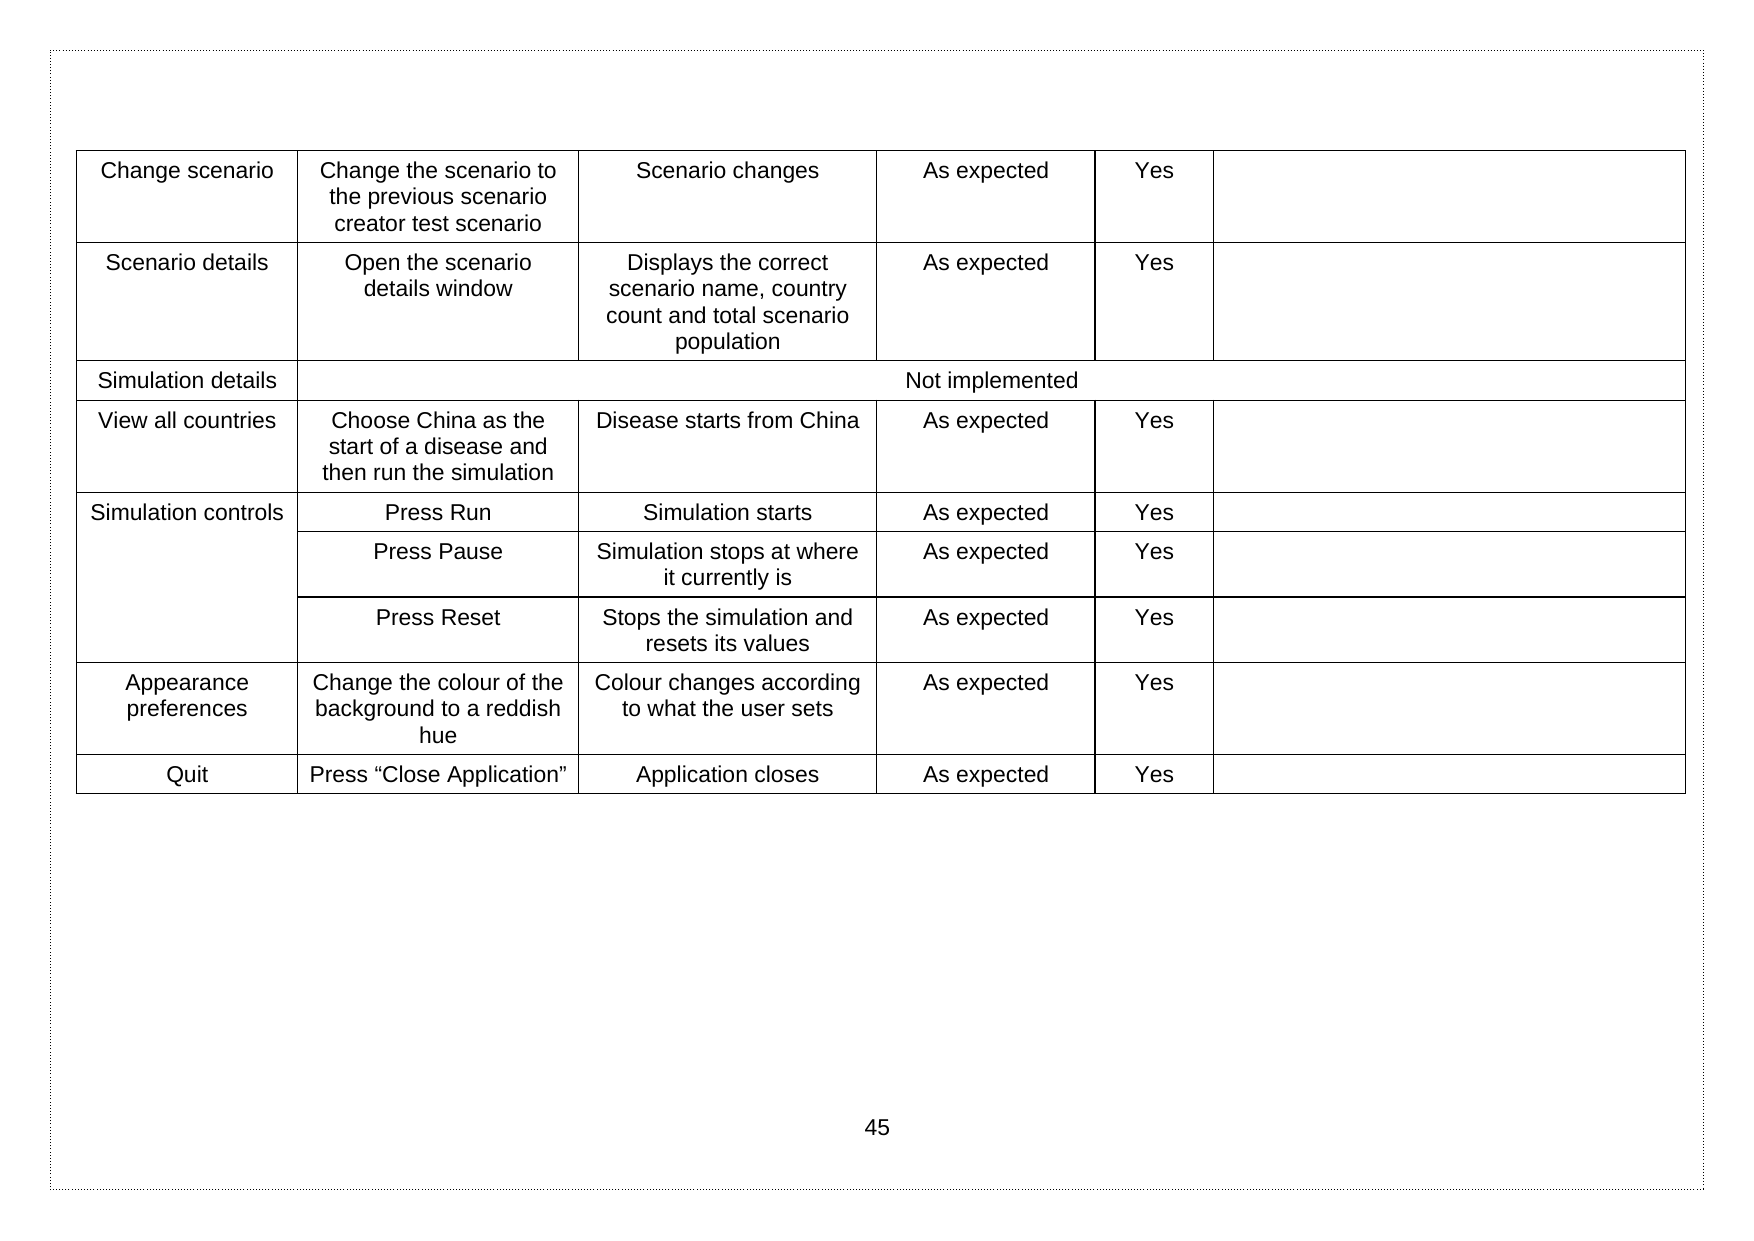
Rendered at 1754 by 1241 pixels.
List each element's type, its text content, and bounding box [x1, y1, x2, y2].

table_cell As expected [877, 598, 1094, 662]
table_cell [1214, 663, 1685, 754]
table_cell Yes [1096, 663, 1213, 754]
table_cell Change the scenario to the previous scenario creator test scenario [298, 151, 578, 242]
table_cell Yes [1096, 755, 1213, 793]
table_cell Yes [1096, 598, 1213, 662]
table_cell Yes [1096, 243, 1213, 360]
table_cell Press Run [298, 493, 578, 531]
table_cell [1214, 151, 1685, 242]
table_cell Yes [1096, 401, 1213, 492]
table_cell Simulation stops at where it currently is [579, 532, 876, 596]
table_cell Press Reset [298, 598, 578, 662]
table_cell As expected [877, 755, 1094, 793]
table_cell [1214, 532, 1685, 596]
table_cell [1214, 598, 1685, 662]
table_cell Scenario changes [579, 151, 876, 242]
table_cell As expected [877, 401, 1094, 492]
table_cell Change scenario [77, 151, 297, 242]
table_cell Stops the simulation and resets its values [579, 598, 876, 662]
table_cell Colour changes according to what the user sets [579, 663, 876, 754]
table_cell Not implemented [298, 361, 1685, 399]
table_cell As expected [877, 532, 1094, 596]
table_cell As expected [877, 243, 1094, 360]
table_cell [1214, 493, 1685, 531]
table_cell Yes [1096, 532, 1213, 596]
table_cell Choose China as the start of a disease and then run the simulation [298, 401, 578, 492]
table_cell [1214, 243, 1685, 360]
table_cell Scenario details [77, 243, 297, 360]
table_cell As expected [877, 493, 1094, 531]
table_cell Press “Close Application” [298, 755, 578, 793]
table_cell Yes [1096, 493, 1213, 531]
table_cell Simulation controls [77, 493, 297, 662]
table_cell Press Pause [298, 532, 578, 596]
table_cell Simulation details [77, 361, 297, 399]
table_cell As expected [877, 663, 1094, 754]
table_cell Quit [77, 755, 297, 793]
table_cell View all countries [77, 401, 297, 492]
table_cell Simulation starts [579, 493, 876, 531]
table_cell Application closes [579, 755, 876, 793]
table_cell Appearance preferences [77, 663, 297, 754]
table_cell [1214, 401, 1685, 492]
table_cell Yes [1096, 151, 1213, 242]
table_cell Change the colour of the background to a reddish hue [298, 663, 578, 754]
table_cell As expected [877, 151, 1094, 242]
table_cell Displays the correct scenario name, country count and total scenario population [579, 243, 876, 360]
table_cell [1214, 755, 1685, 793]
table_cell Disease starts from China [579, 401, 876, 492]
table_cell Open the scenario details window [298, 243, 578, 360]
